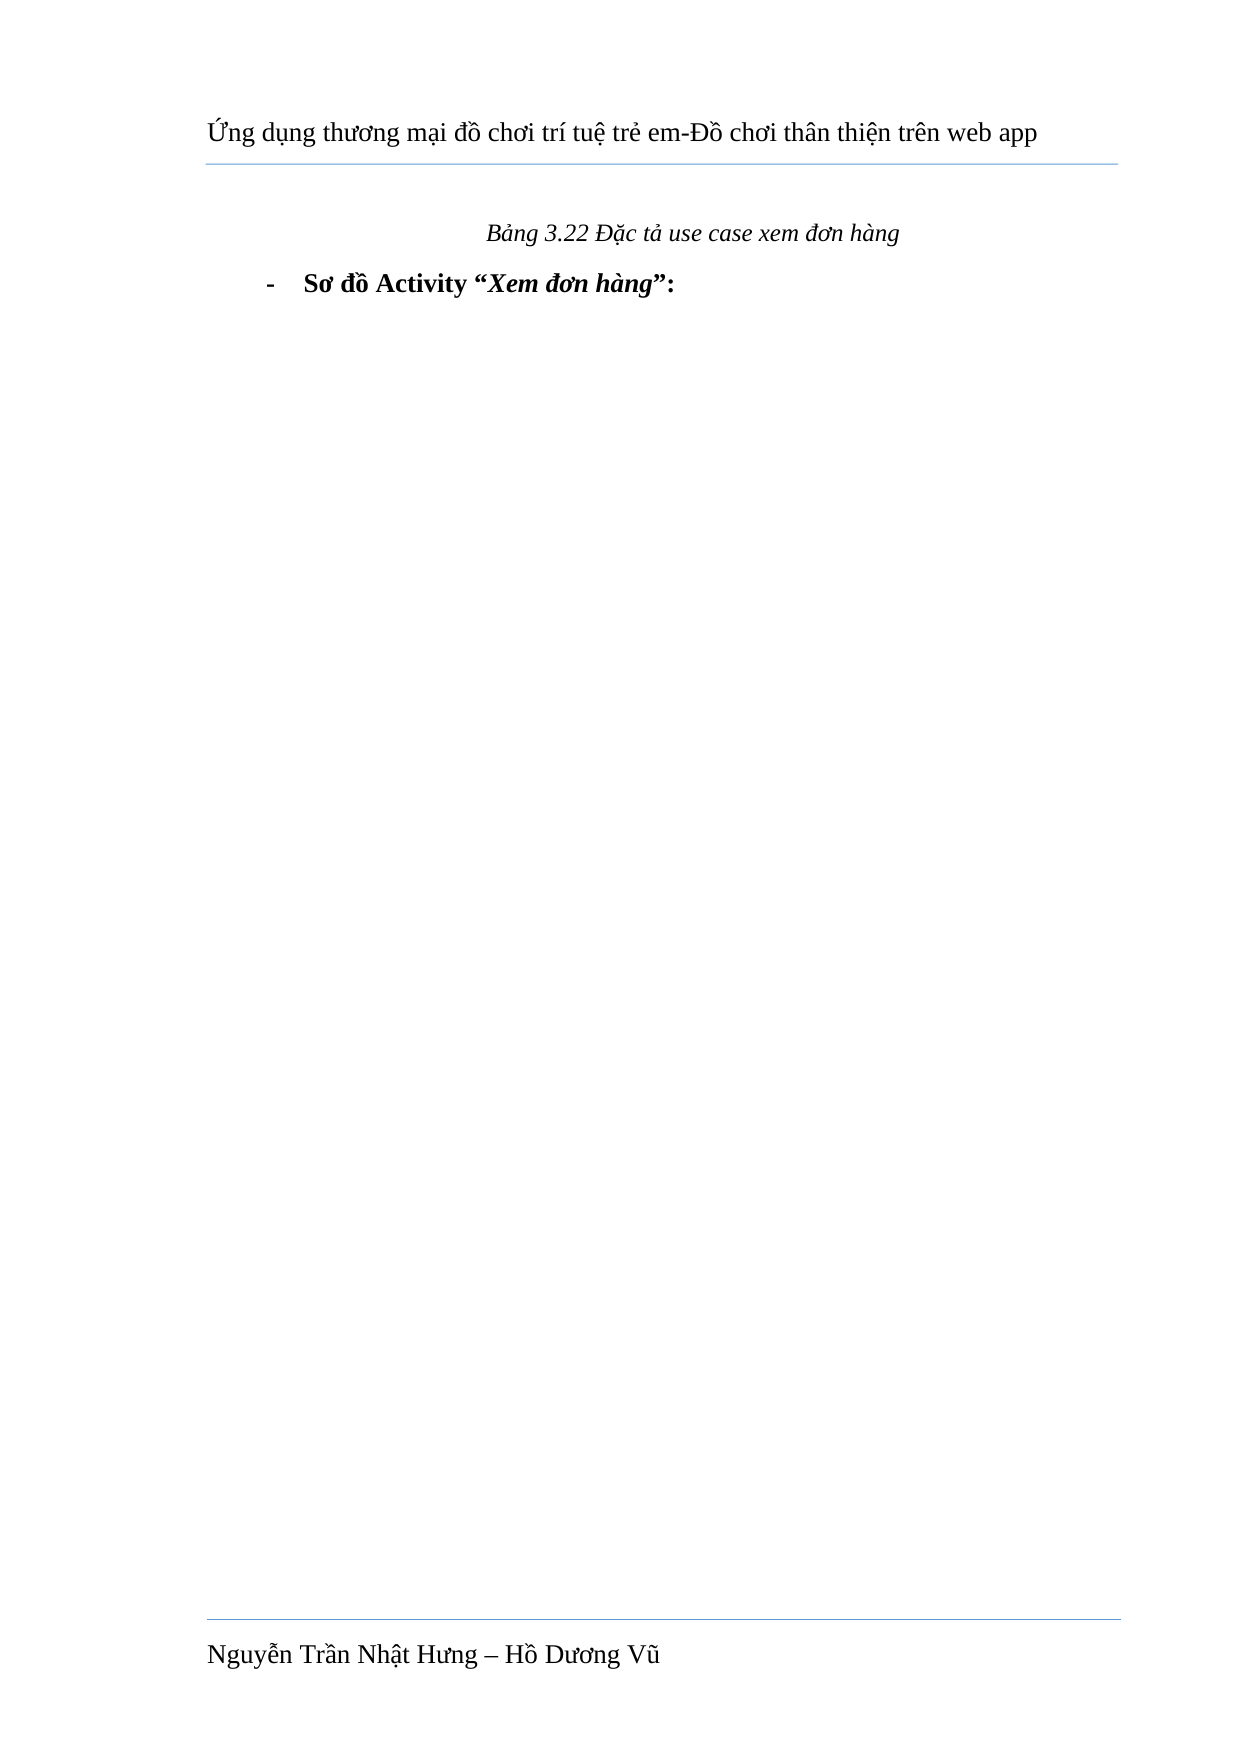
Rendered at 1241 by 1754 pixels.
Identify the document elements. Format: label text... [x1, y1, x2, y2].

list Sơ đồ Activity “Xem đơn hàng”: [266, 267, 1122, 298]
text Bảng 3.22 Đặc tả use case xem đơn hàng [207, 218, 1122, 246]
